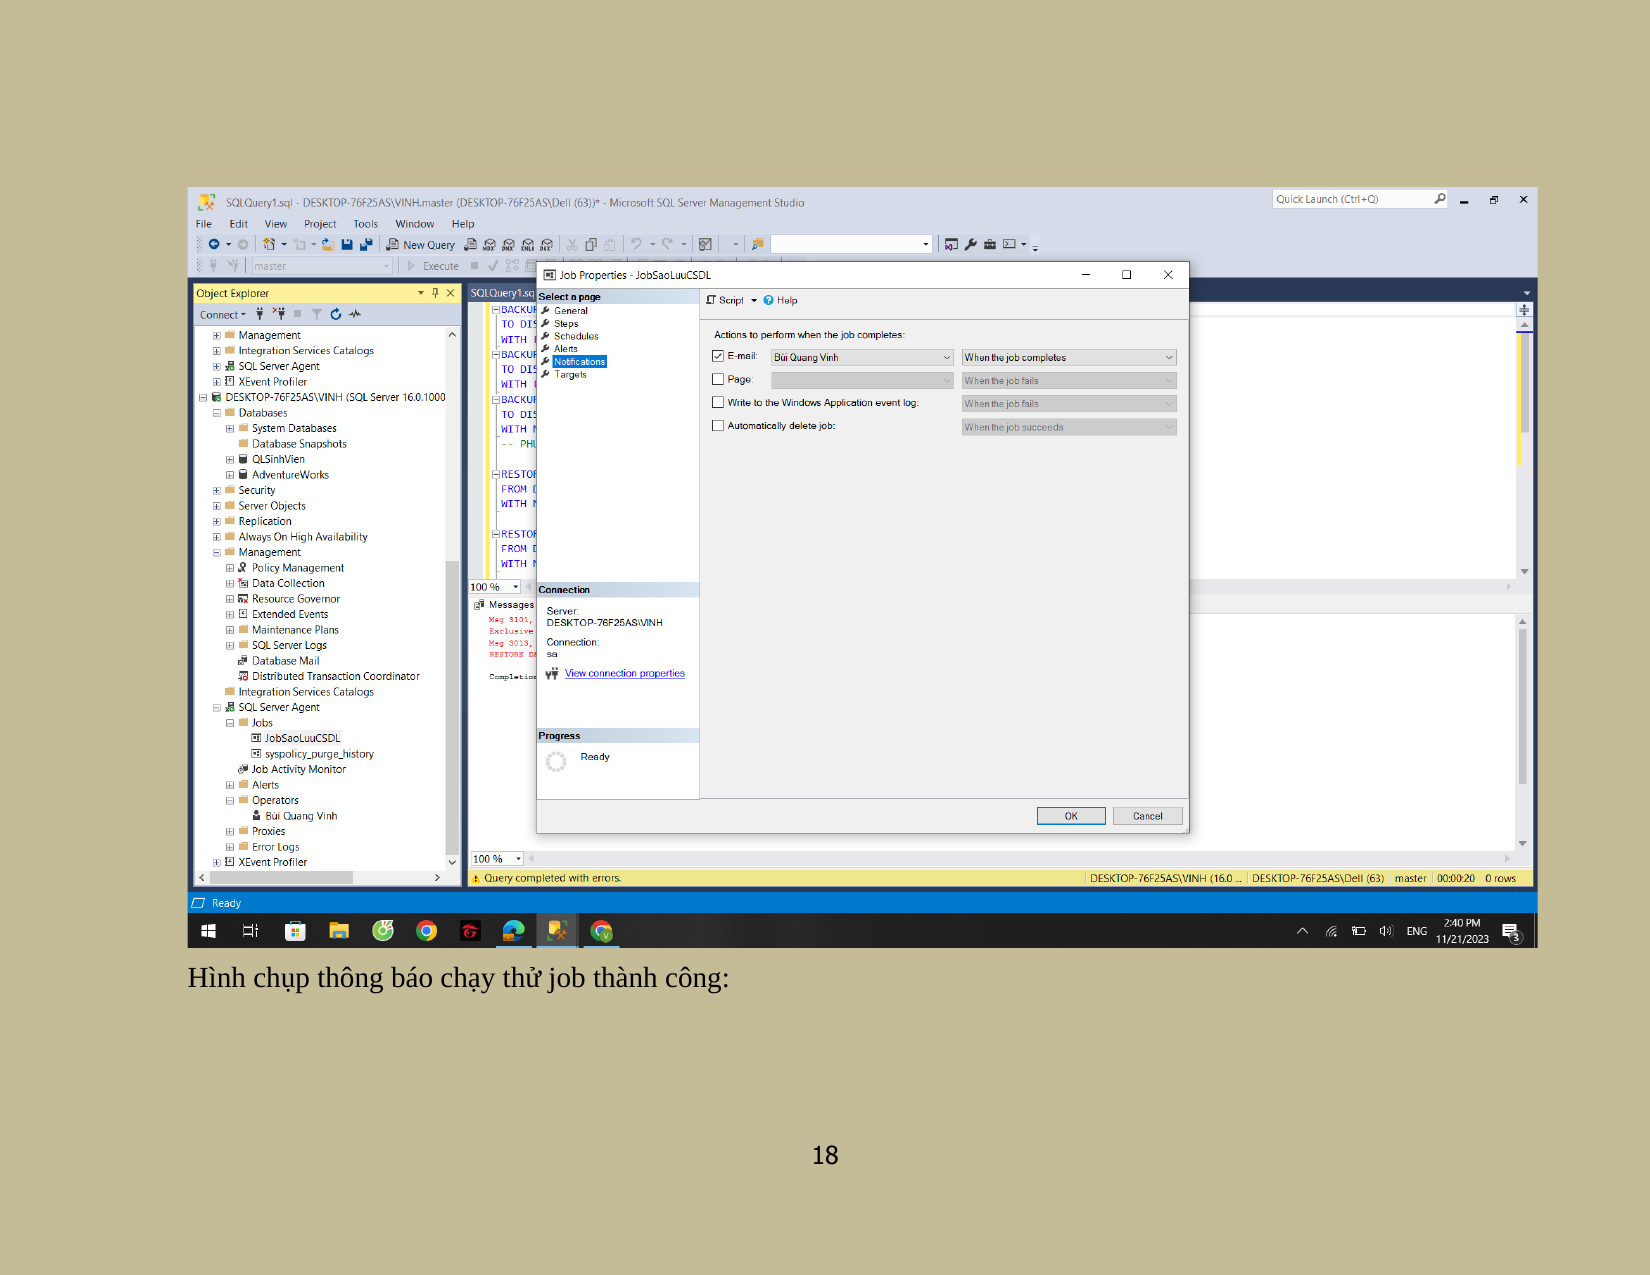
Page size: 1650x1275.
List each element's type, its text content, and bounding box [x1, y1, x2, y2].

picture [187, 187, 1538, 948]
text Hình chụp thông báo chạy thử job thành công: [187, 960, 1500, 994]
